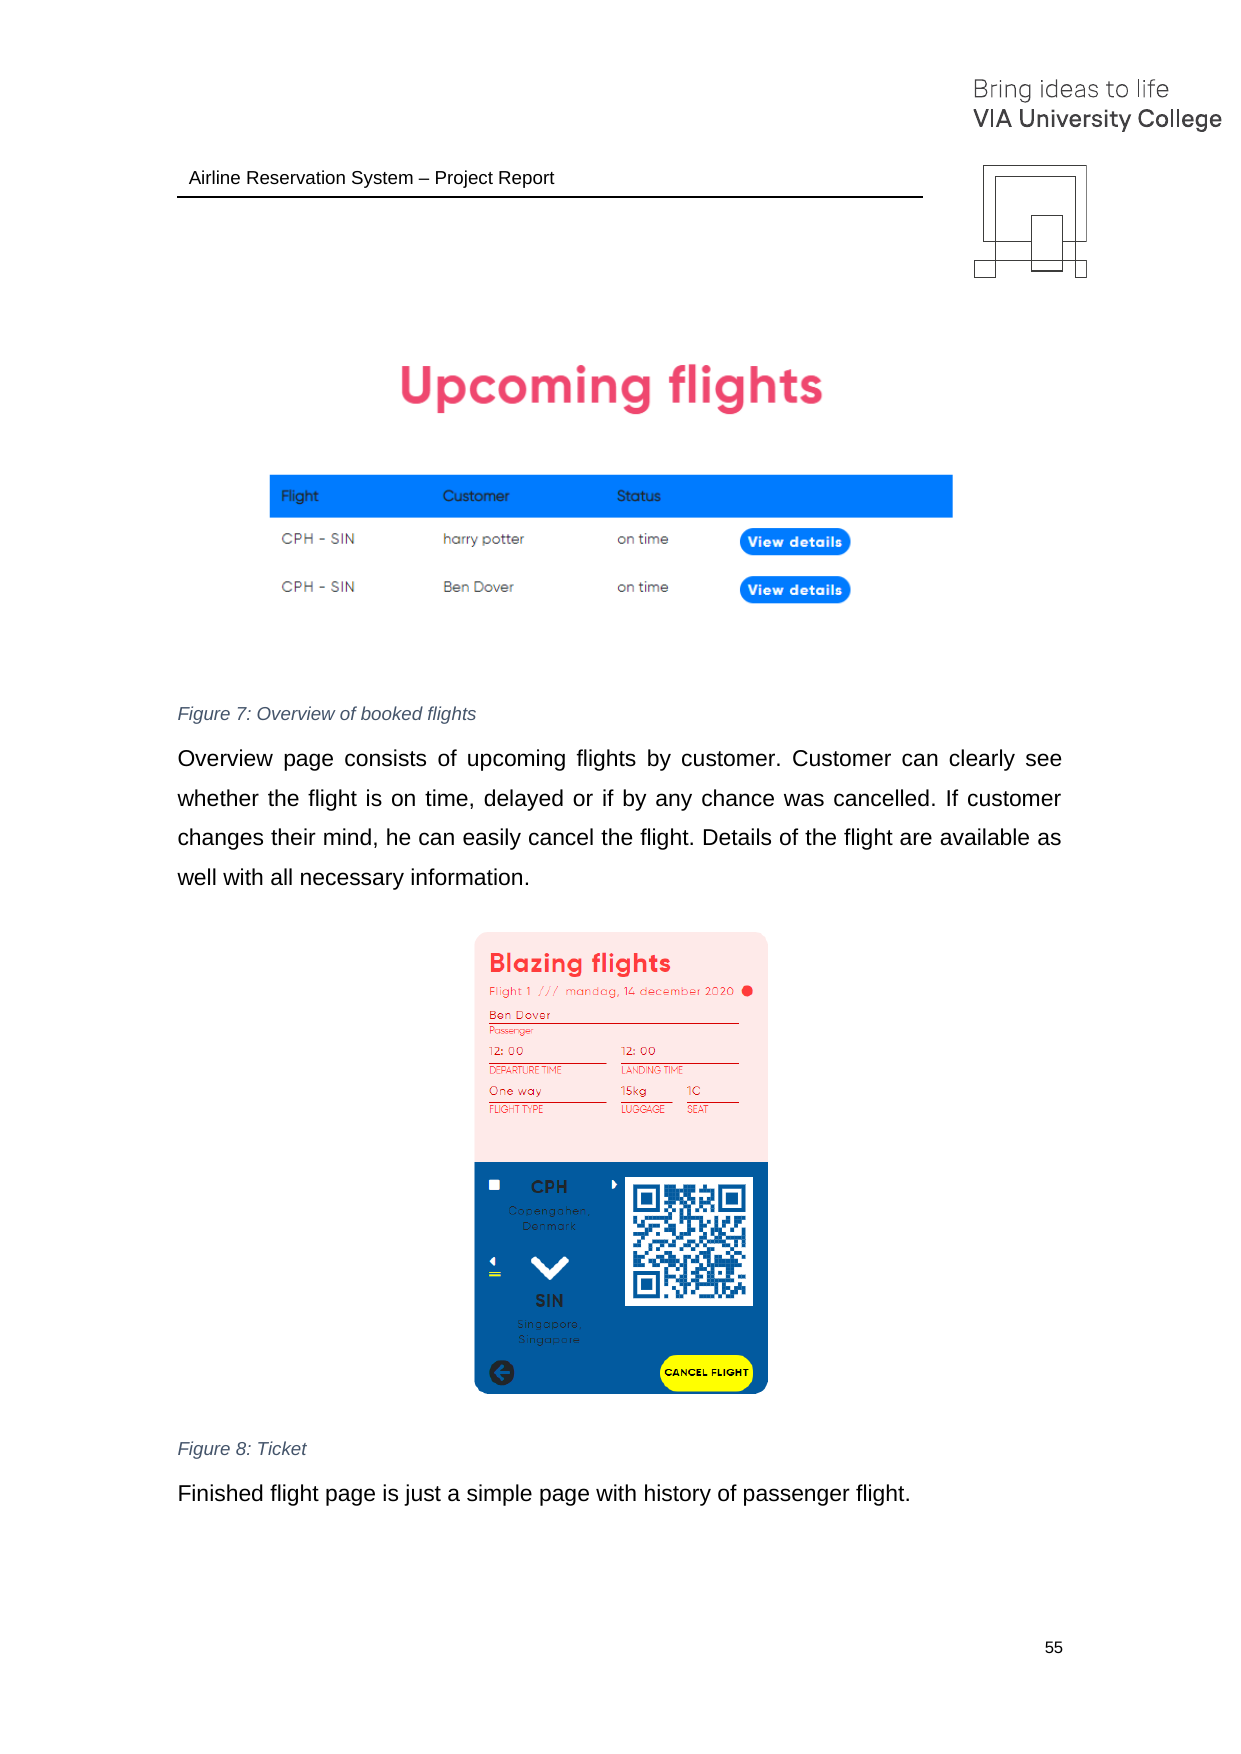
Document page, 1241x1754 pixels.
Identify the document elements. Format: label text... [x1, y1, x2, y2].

picture [177, 318, 1058, 665]
text Figure 7: Overview of booked flights [177, 703, 1063, 724]
picture [461, 928, 779, 1400]
text Figure 8: Ticket [177, 1438, 1063, 1459]
text Finished flight page is just a simple page with history of passenger flight. [177, 1480, 1063, 1507]
text Overview page consists of upcoming flights by customer. Customer can clearly see whether the flight is on time, delayed or if by any chance was cancelled. If customer changes their mind, he can easily cancel the flight. Details of the flight are available as well with all necessary information. [177, 745, 1063, 890]
